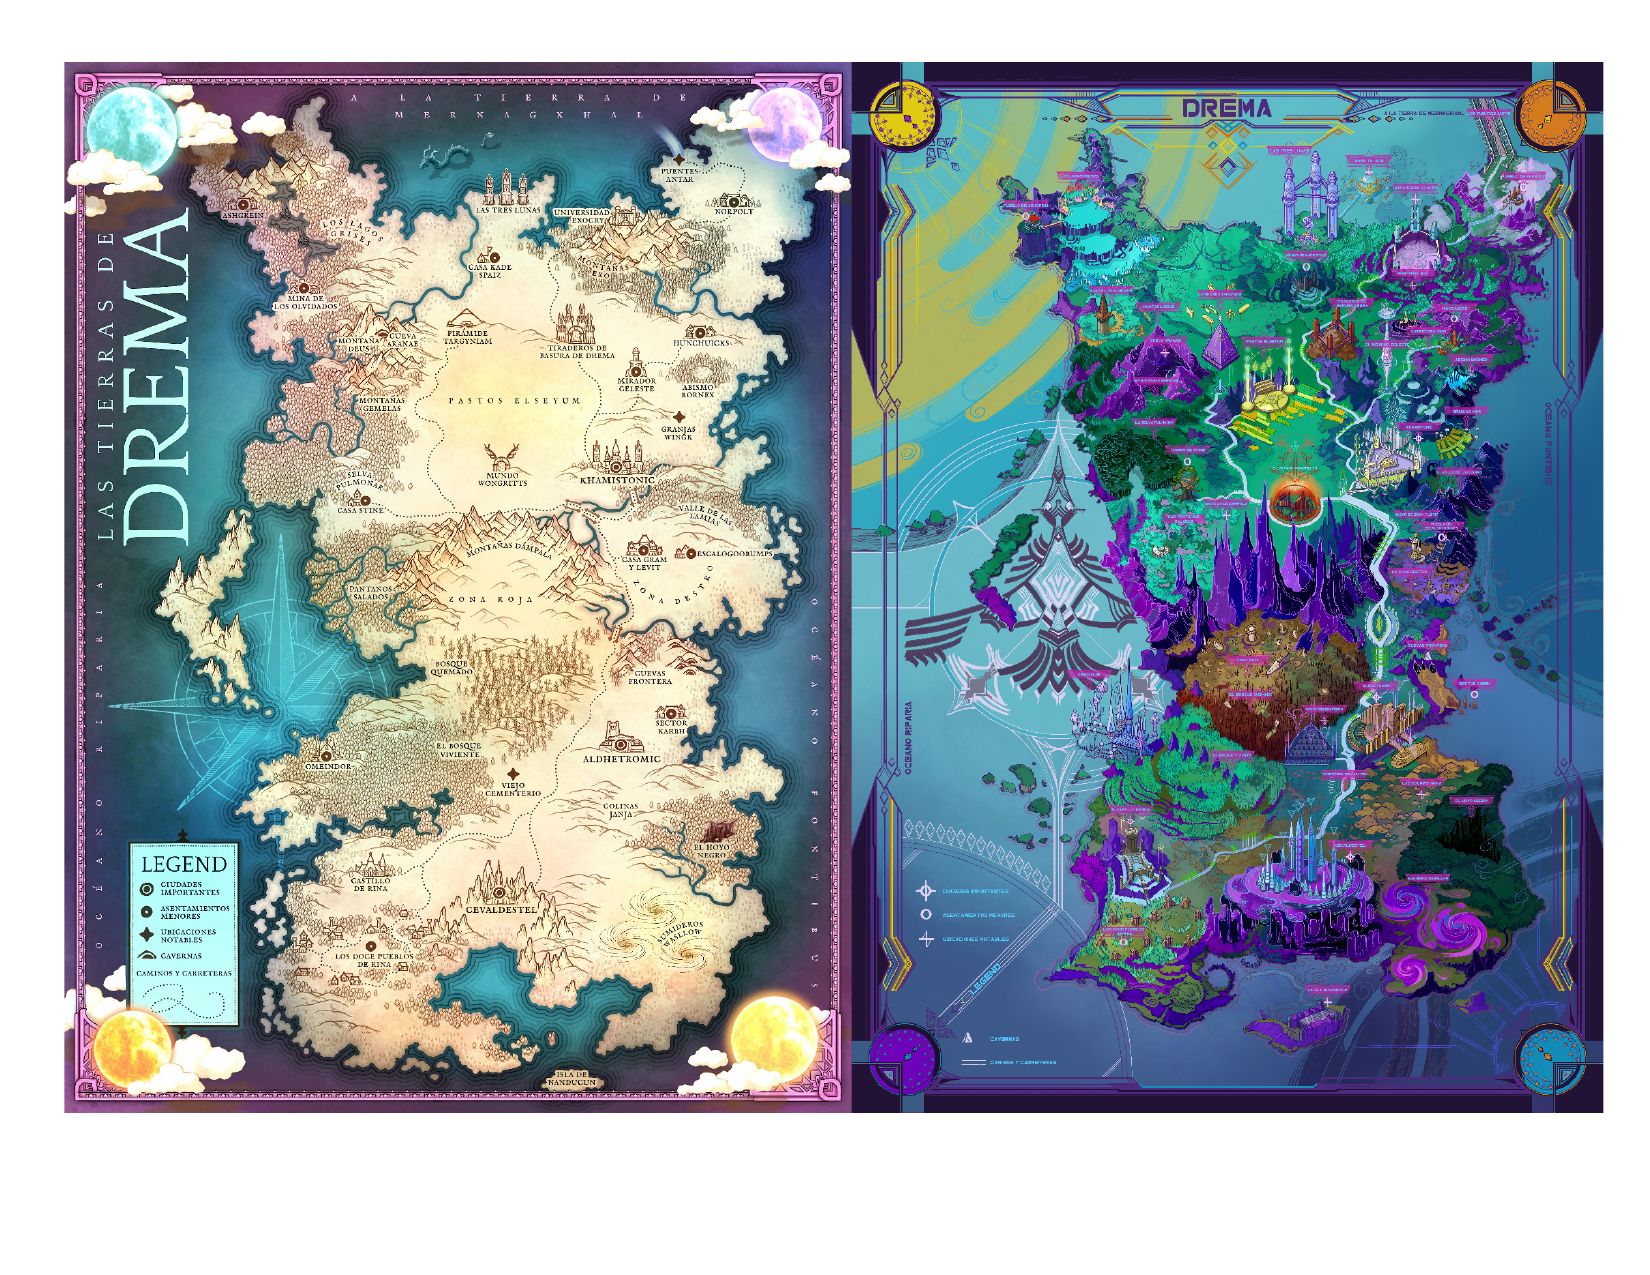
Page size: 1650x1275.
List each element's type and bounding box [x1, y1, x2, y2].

picture [64, 62, 1604, 1113]
